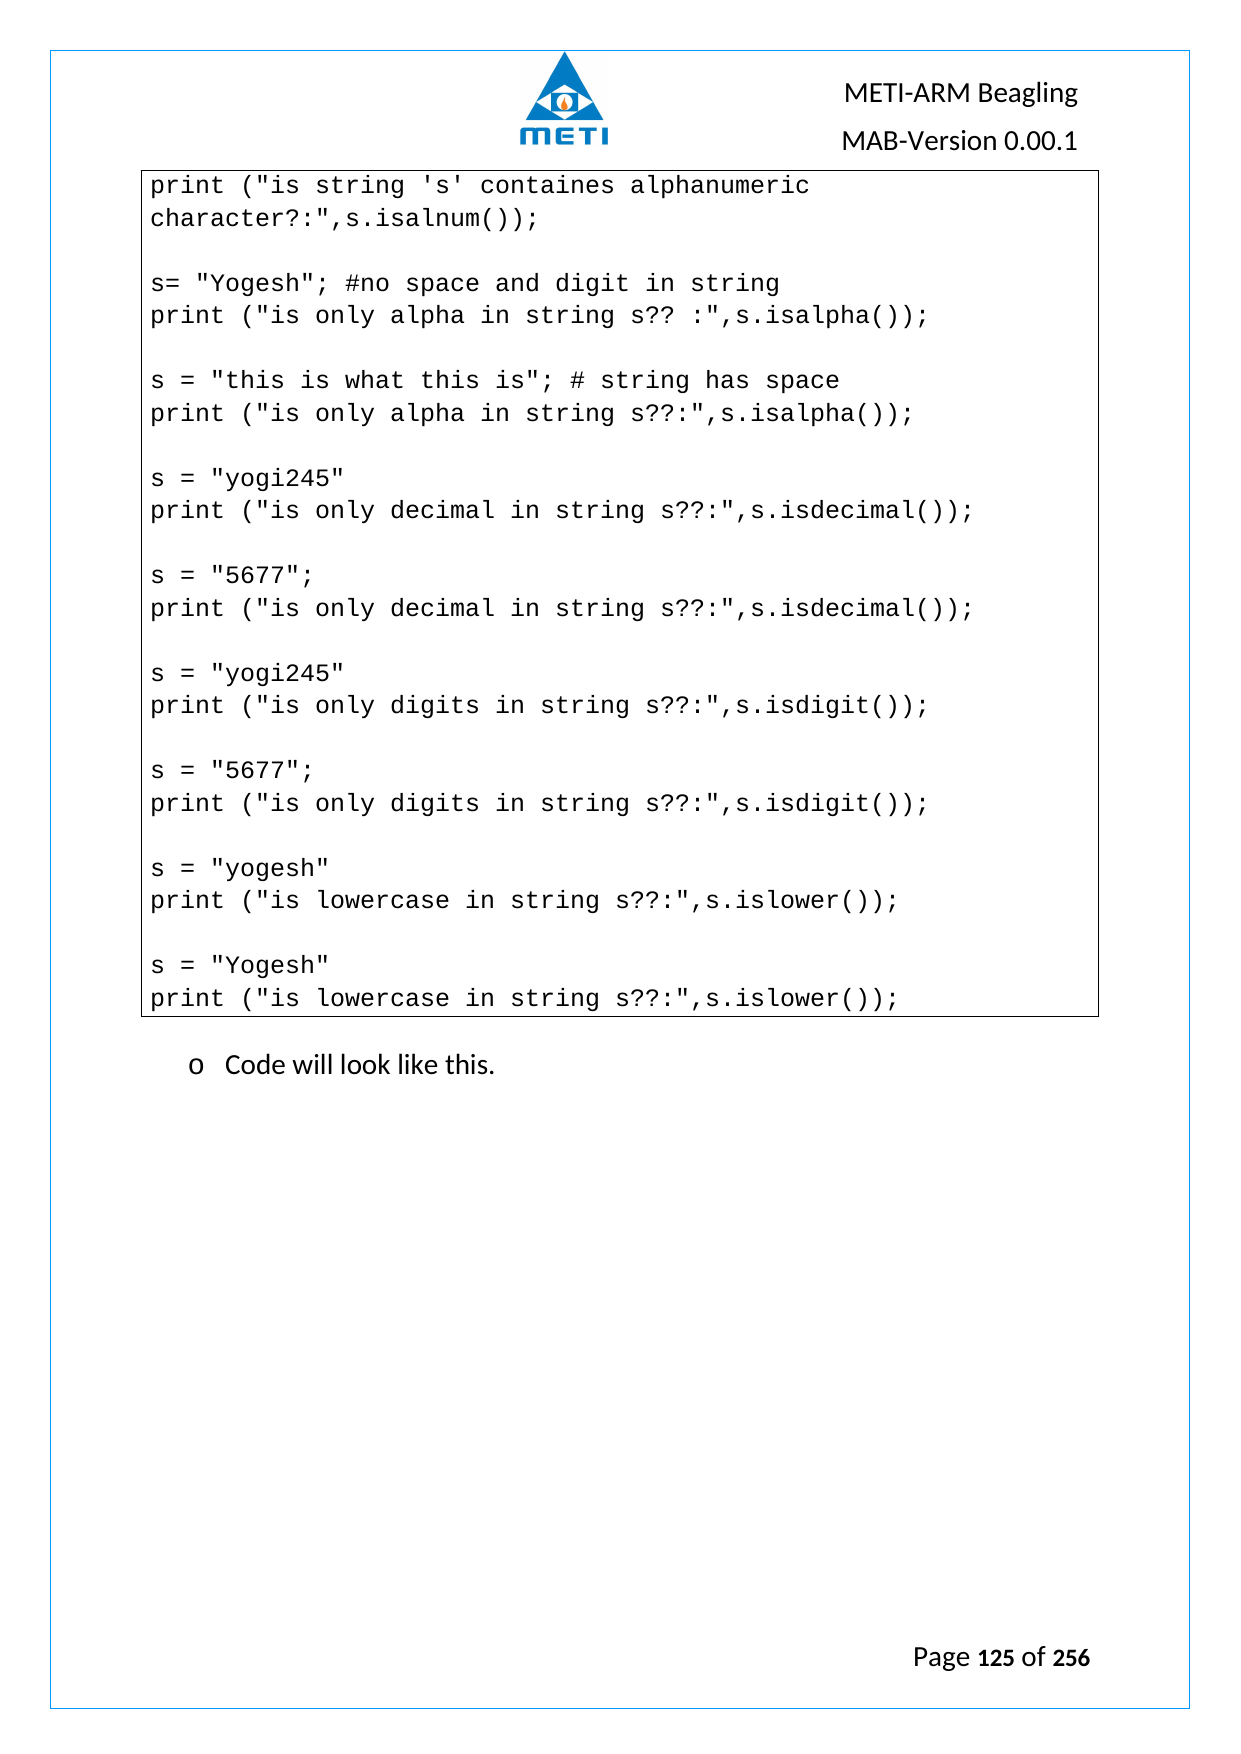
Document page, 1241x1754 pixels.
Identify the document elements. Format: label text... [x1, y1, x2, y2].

text print ("is only digits in string s??:",s.isdigit()); [142, 787, 1098, 819]
text s = "5677"; [142, 560, 1098, 591]
text s= "Yogesh"; #no space and digit in string [142, 267, 1098, 299]
text s = "yogesh" [142, 852, 1098, 884]
text s = "yogi245" [142, 462, 1098, 494]
text print ("is only digits in string s??:",s.isdigit()); [142, 690, 1098, 721]
text print ("is only decimal in string s??:",s.isdecimal()); [142, 592, 1098, 624]
text s = "Yogesh" [142, 950, 1098, 981]
text print ("is lowercase in string s??:",s.islower()); [142, 885, 1098, 916]
picture [519, 51, 609, 146]
text print ("is only decimal in string s??:",s.isdecimal()); [142, 495, 1098, 526]
text print ("is only alpha in string s??:",s.isalpha()); [142, 397, 1098, 429]
list Code will look like this. [187, 1046, 1090, 1083]
text s = "5677"; [142, 755, 1098, 786]
text s = "yogi245" [142, 657, 1098, 689]
text print ("is only alpha in string s?? :",s.isalpha()); [142, 300, 1098, 331]
text print ("is lowercase in string s??:",s.islower()); [142, 982, 1098, 1016]
text s = "this is what this is"; # string has space [142, 365, 1098, 396]
text print ("is string 's' containes alphanumeric character?:",s.isalnum()); [142, 171, 1098, 234]
